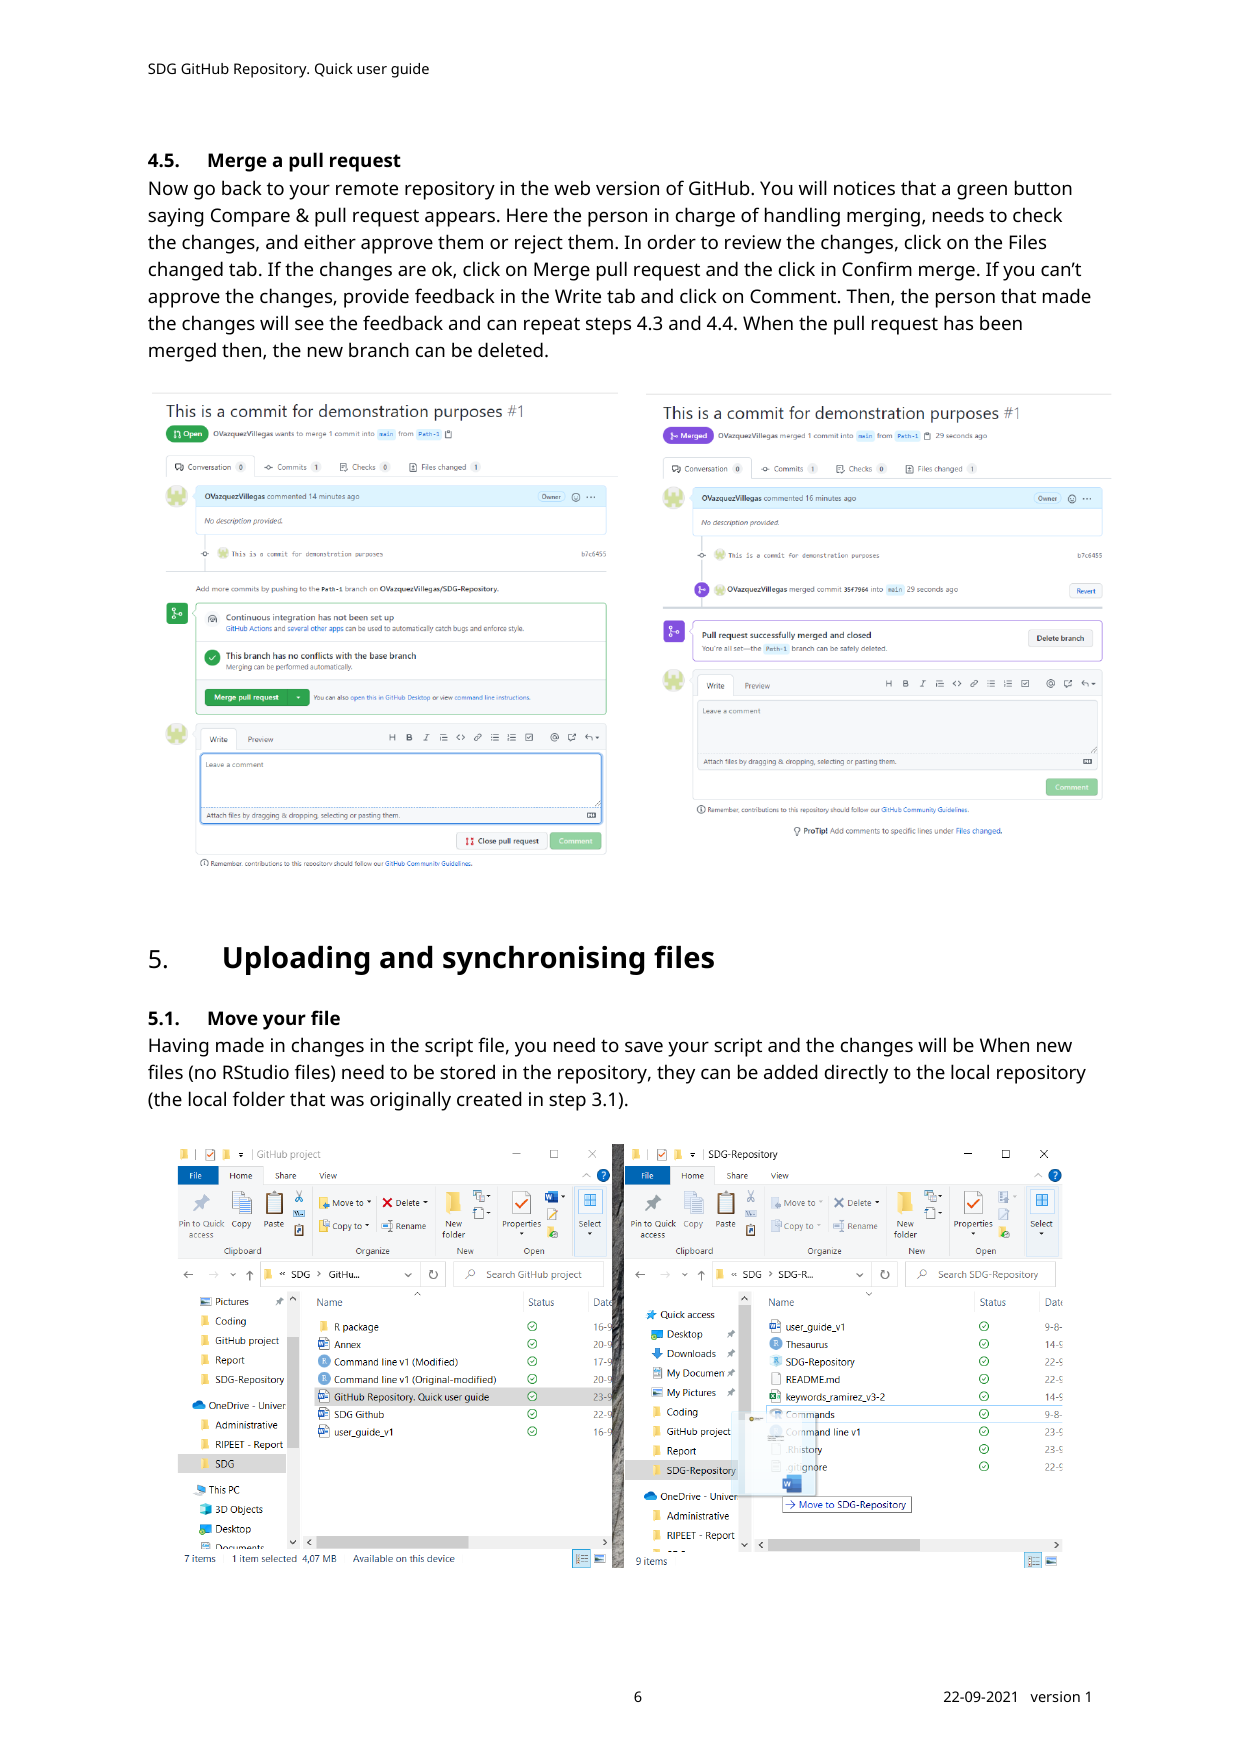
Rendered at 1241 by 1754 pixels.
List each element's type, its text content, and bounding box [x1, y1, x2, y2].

picture [152, 392, 618, 866]
text Uploading and synchronising files [148, 947, 1092, 974]
text Having made in changes in the script file, you need to save your script and the changes will be When new files (no RStudio files) need to be stored in the repository, they can be added directly to the local repository (the local folder that was originally created in step 3.1). [148, 1031, 1092, 1112]
text Now go back to your remote repository in the web version of GitHub. You will notices that a green button saying Compare & pull request appears. Here the person in charge of handling merging, needs to check the changes, and either approve them or reject them. In order to review the changes, click on the Files changed tab. If the changes are ok, click on Merge pull request and the click in Confirm merge. If you can’t approve the changes, provide feedback in the Write tab and click on Comment. Then, the person that made the changes will see the feedback and can repeat steps 4.3 and 4.4. When the pull request has been merged then, the new branch can be deleted. [148, 173, 1092, 363]
picture [646, 393, 1112, 864]
picture [177, 1144, 1063, 1568]
text Move your file [148, 1005, 1092, 1031]
text Merge a pull request [148, 148, 1092, 173]
